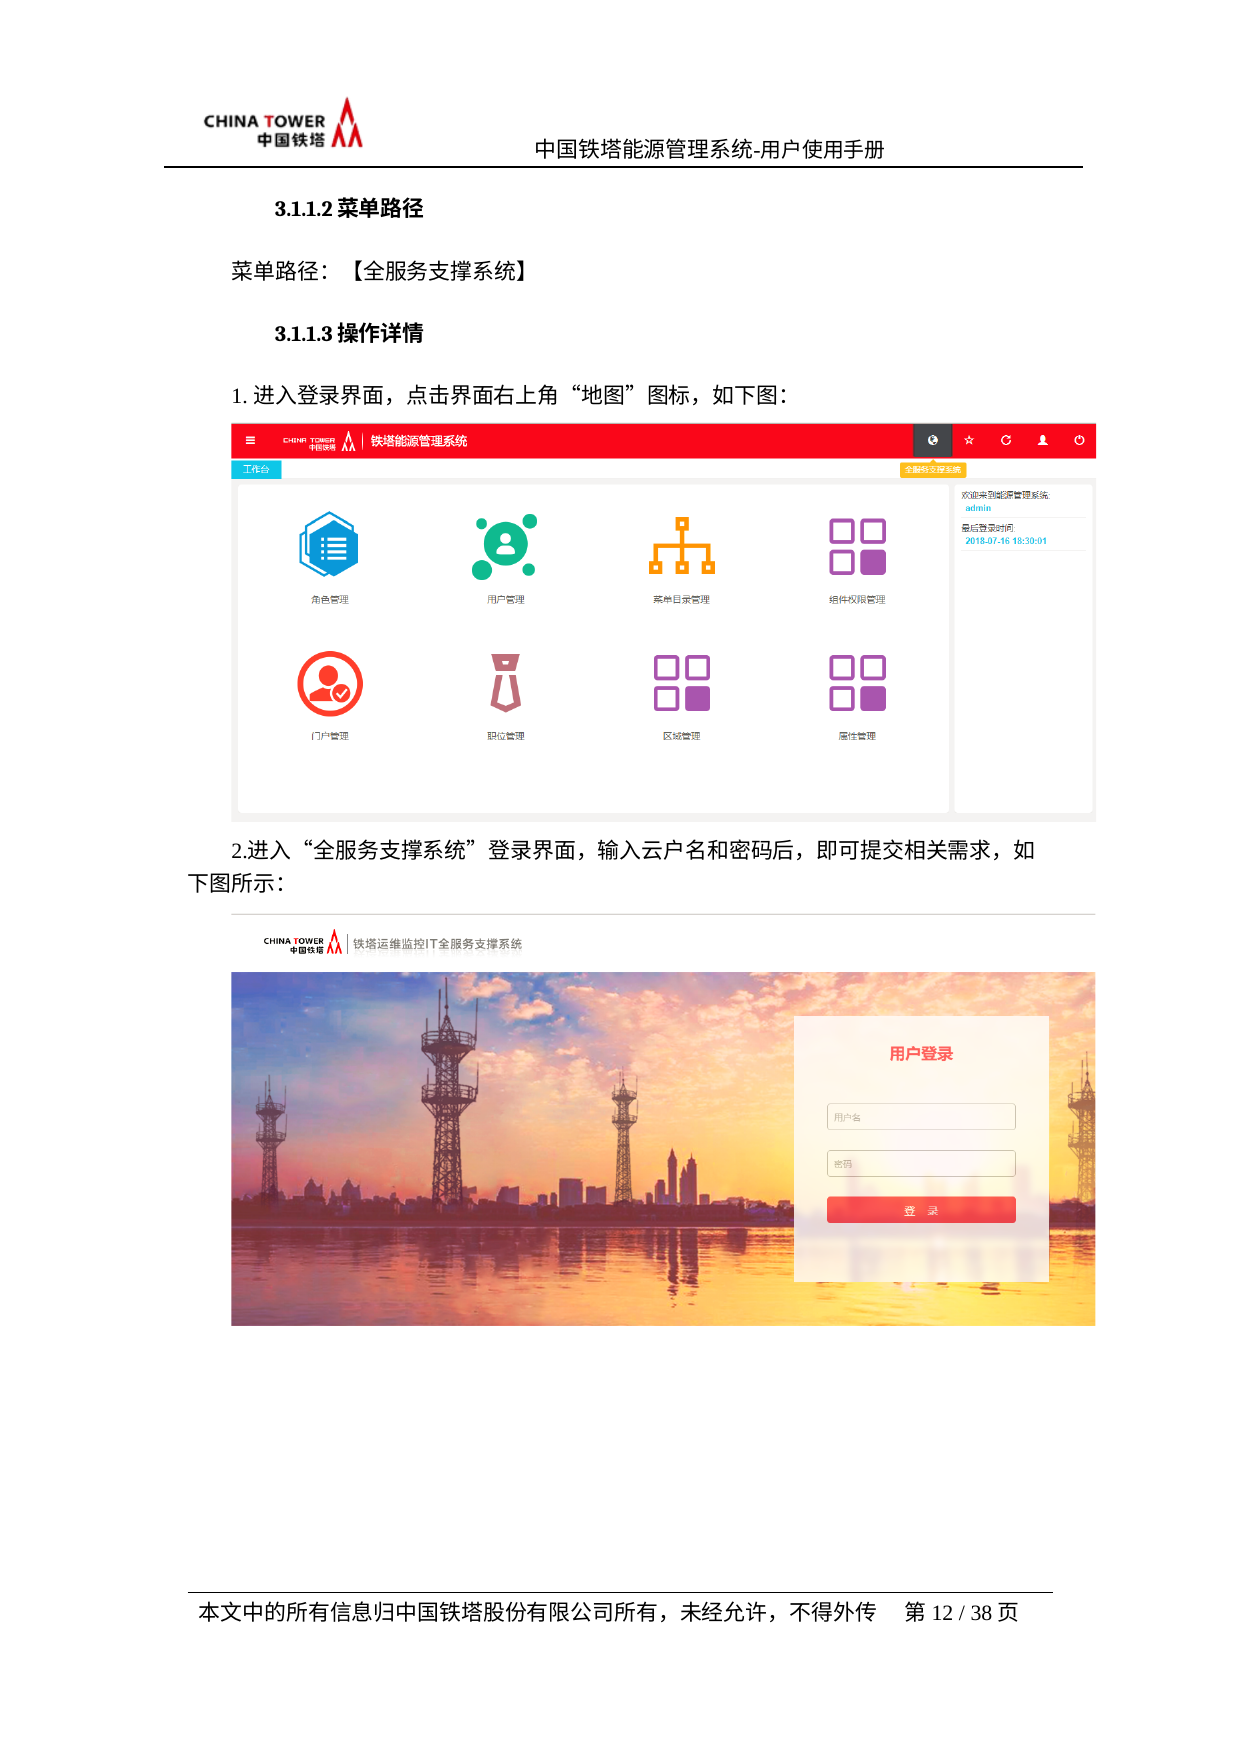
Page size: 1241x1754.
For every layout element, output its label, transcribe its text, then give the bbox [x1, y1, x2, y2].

picture [231, 913, 1096, 1338]
picture [231, 422, 1097, 822]
text 1. 进入登录界面，点击界面右上角“地图”图标，如下图： [231, 378, 1053, 411]
list 进入“全服务支撑系统”登录界面，输入云户名和密码后，即可提交相关需求，如下图所示： [187, 833, 1053, 898]
picture [187, 88, 382, 158]
text 菜单路径：【全服务支撑系统】 [231, 254, 1053, 286]
subtitle 3.1.1.3操作详情 [231, 315, 1053, 348]
subtitle 3.1.1.2菜单路径 [231, 191, 1053, 223]
